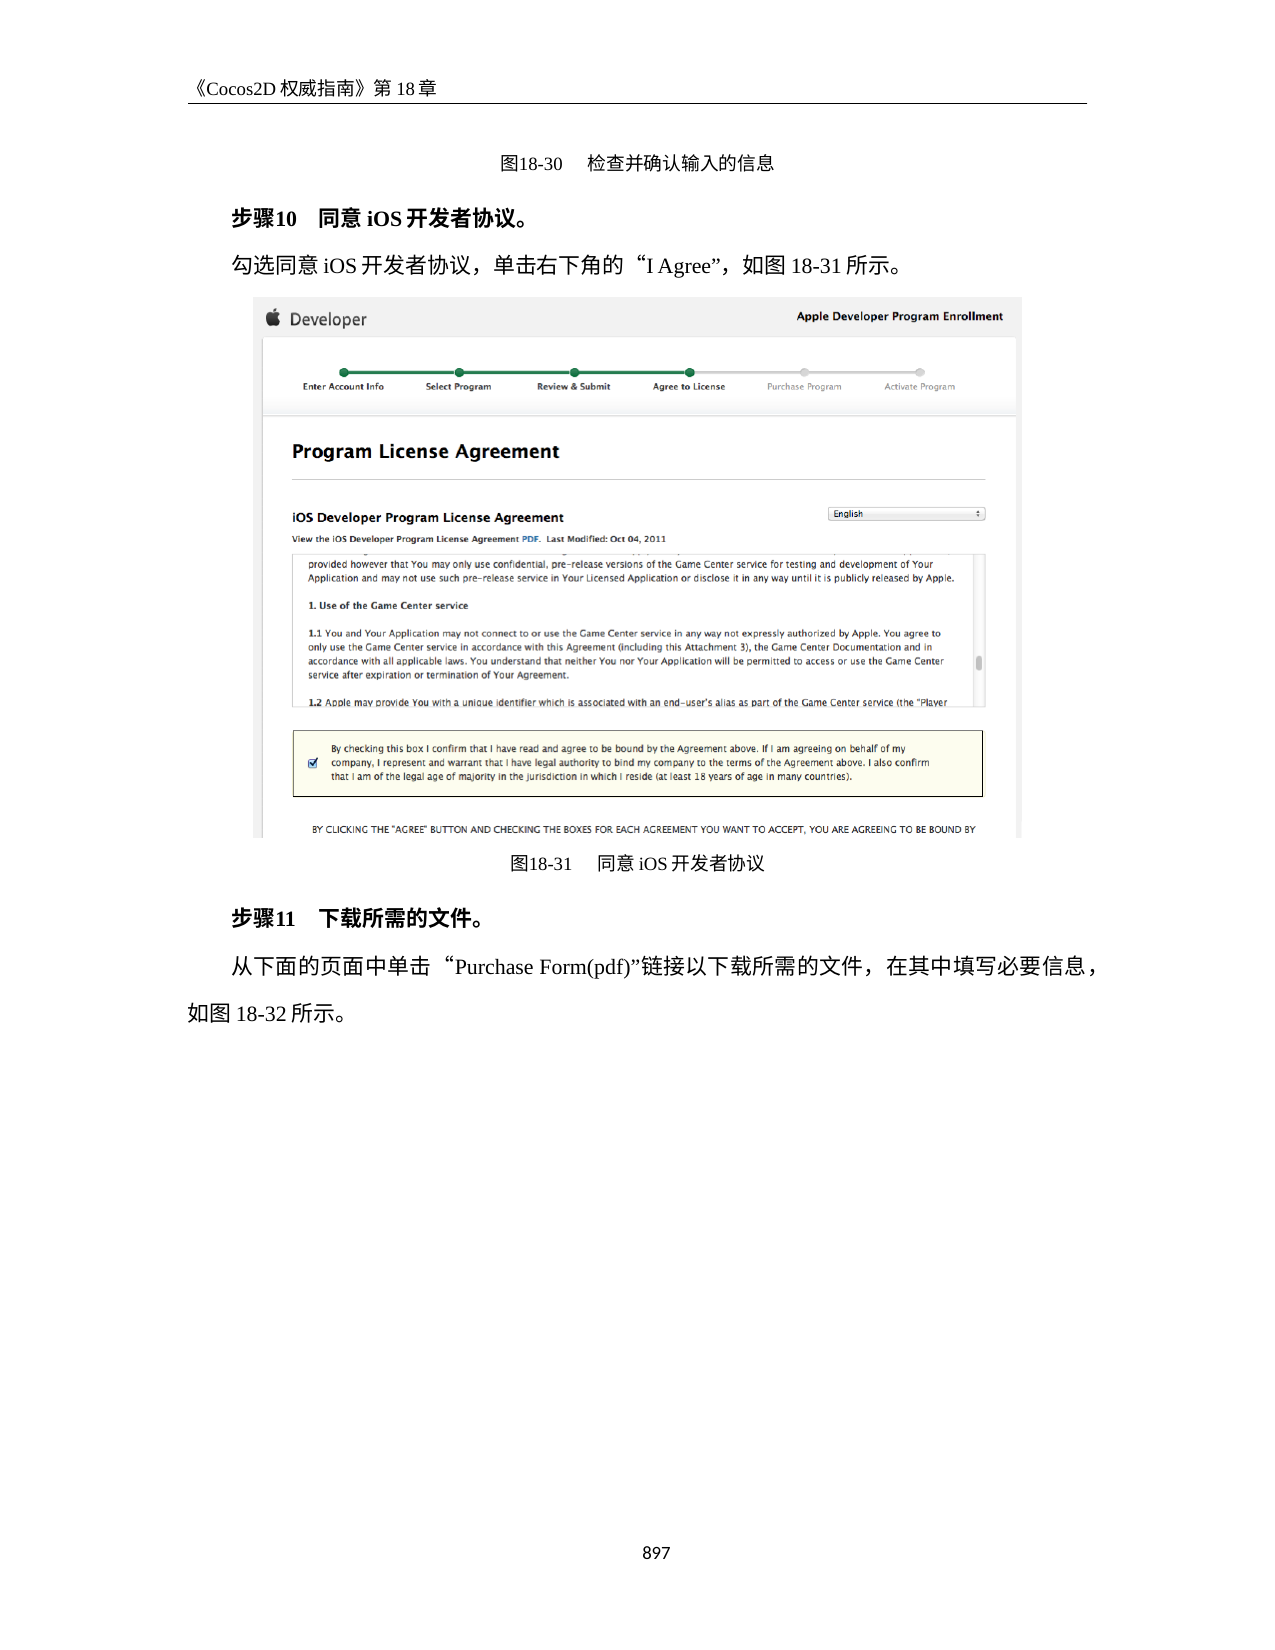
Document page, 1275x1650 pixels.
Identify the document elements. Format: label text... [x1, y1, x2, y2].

list 下载所需的文件。 [187, 901, 1087, 933]
text 勾选同意iOS开发者协议，单击右下角的“I Agree”，如图18-31所示。 [187, 248, 1087, 280]
text 同意iOS开发者协议 [187, 851, 1087, 876]
picture [253, 295, 1022, 838]
text 检查并确认输入的信息 [187, 150, 1087, 176]
text 从下面的页面中单击“Purchase Form(pdf)”链接以下载所需的文件，在其中填写必要信息，如图18-32所示。 [187, 949, 1087, 1028]
list 同意iOS开发者协议。 [187, 201, 1087, 232]
